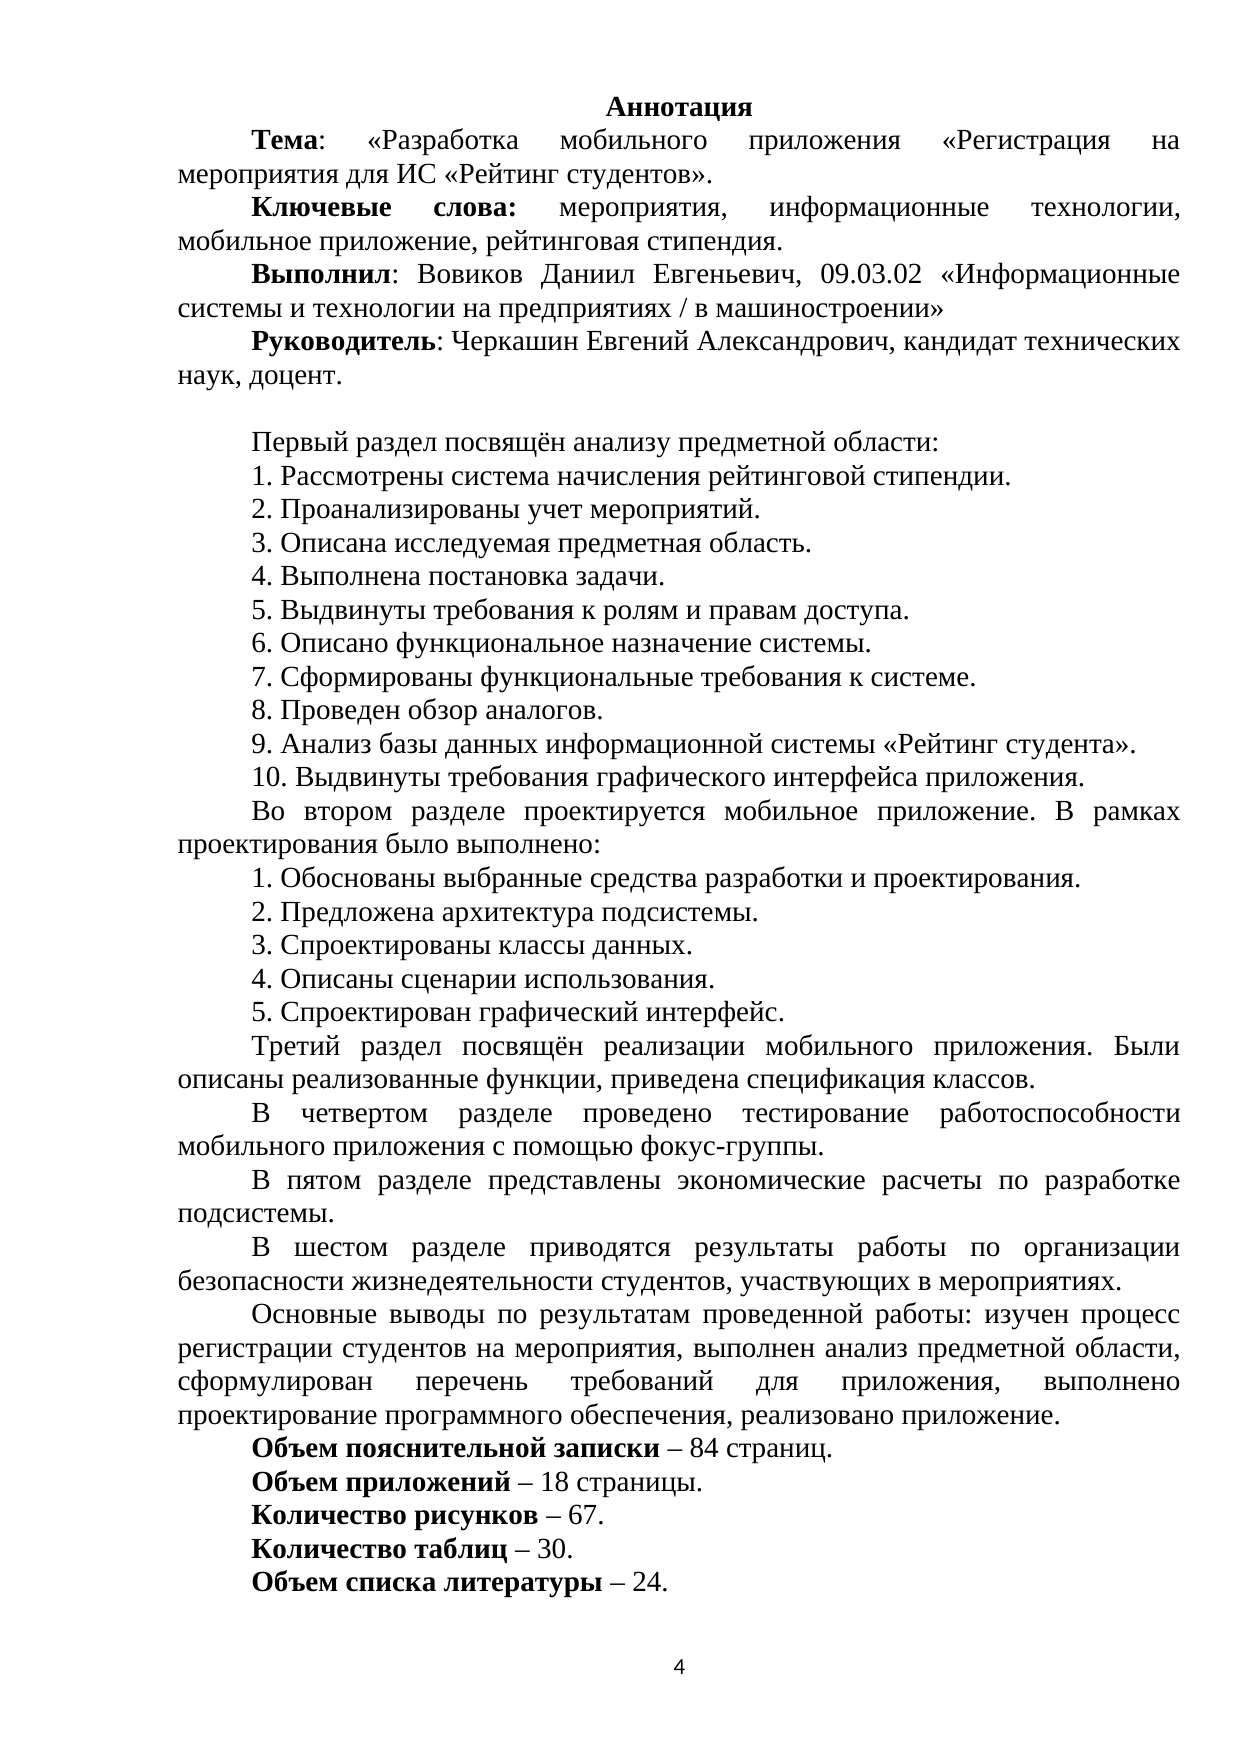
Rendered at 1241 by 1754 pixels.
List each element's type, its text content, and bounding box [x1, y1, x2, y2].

text Первый раздел посвящён анализу предметной области: [177, 424, 1181, 458]
text В четвертом разделе проведено тестирование работоспособности мобильного приложения с помощью фокус-группы. [177, 1095, 1181, 1162]
list Выполнена постановка задачи. [177, 558, 1181, 592]
list Проанализированы учет мероприятий. [177, 491, 1181, 525]
text В шестом разделе приводятся результаты работы по организации безопасности жизнедеятельности студентов, участвующих в мероприятиях. [177, 1229, 1181, 1296]
text Выполнил: Вовиков Даниил Евгеньевич, 09.03.02 «Информационные системы и технологии на предприятиях / в машиностроении» [177, 256, 1181, 323]
text В пятом разделе представлены экономические расчеты по разработке подсистемы. [177, 1162, 1181, 1229]
list Рассмотрены система начисления рейтинговой стипендии. [177, 458, 1181, 491]
list Выдвинуты требования графического интерфейса приложения. [177, 759, 1181, 793]
text Количество рисунков – 67. [177, 1497, 1181, 1531]
list Описаны сценарии использования. [177, 961, 1181, 994]
list Выдвинуты требования к ролям и правам доступа. [177, 592, 1181, 625]
text Третий раздел посвящён реализации мобильного приложения. Были описаны реализованные функции, приведена спецификация классов. [177, 1028, 1181, 1095]
text Ключевые слова: мероприятия, информационные технологии, мобильное приложение, рейтинговая стипендия. [177, 189, 1181, 256]
text Аннотация [177, 89, 1181, 122]
list Спроектированы классы данных. [177, 927, 1181, 961]
text Основные выводы по результатам проведенной работы: изучен процесс регистрации студентов на мероприятия, выполнен анализ предметной области, сформулирован перечень требований для приложения, выполнено проектирование программного обеспечения, реализовано приложение. [177, 1296, 1181, 1430]
text Объем пояснительной записки – 84 страниц. [177, 1430, 1181, 1464]
text Количество таблиц – 30. [177, 1531, 1181, 1564]
text Руководитель: Черкашин Евгений Александрович, кандидат технических наук, доцент. [177, 323, 1181, 391]
list Описана исследуемая предметная область. [177, 525, 1181, 558]
list Описано функциональное назначение системы. [177, 625, 1181, 659]
list Предложена архитектура подсистемы. [177, 894, 1181, 927]
text Тема: «Разработка мобильного приложения «Регистрация на мероприятия для ИС «Рейтинг студентов». [177, 122, 1181, 189]
text Объем списка литературы – 24. [177, 1564, 1181, 1598]
list Спроектирован графический интерфейс. [177, 994, 1181, 1028]
text Во втором разделе проектируется мобильное приложение. В рамках проектирования было выполнено: [177, 793, 1181, 860]
list Обоснованы выбранные средства разработки и проектирования. [177, 860, 1181, 894]
list Сформированы функциональные требования к системе. [177, 659, 1181, 692]
text Объем приложений – 18 страницы. [177, 1464, 1181, 1497]
list Анализ базы данных информационной системы «Рейтинг студента». [177, 726, 1181, 759]
list Проведен обзор аналогов. [177, 692, 1181, 726]
